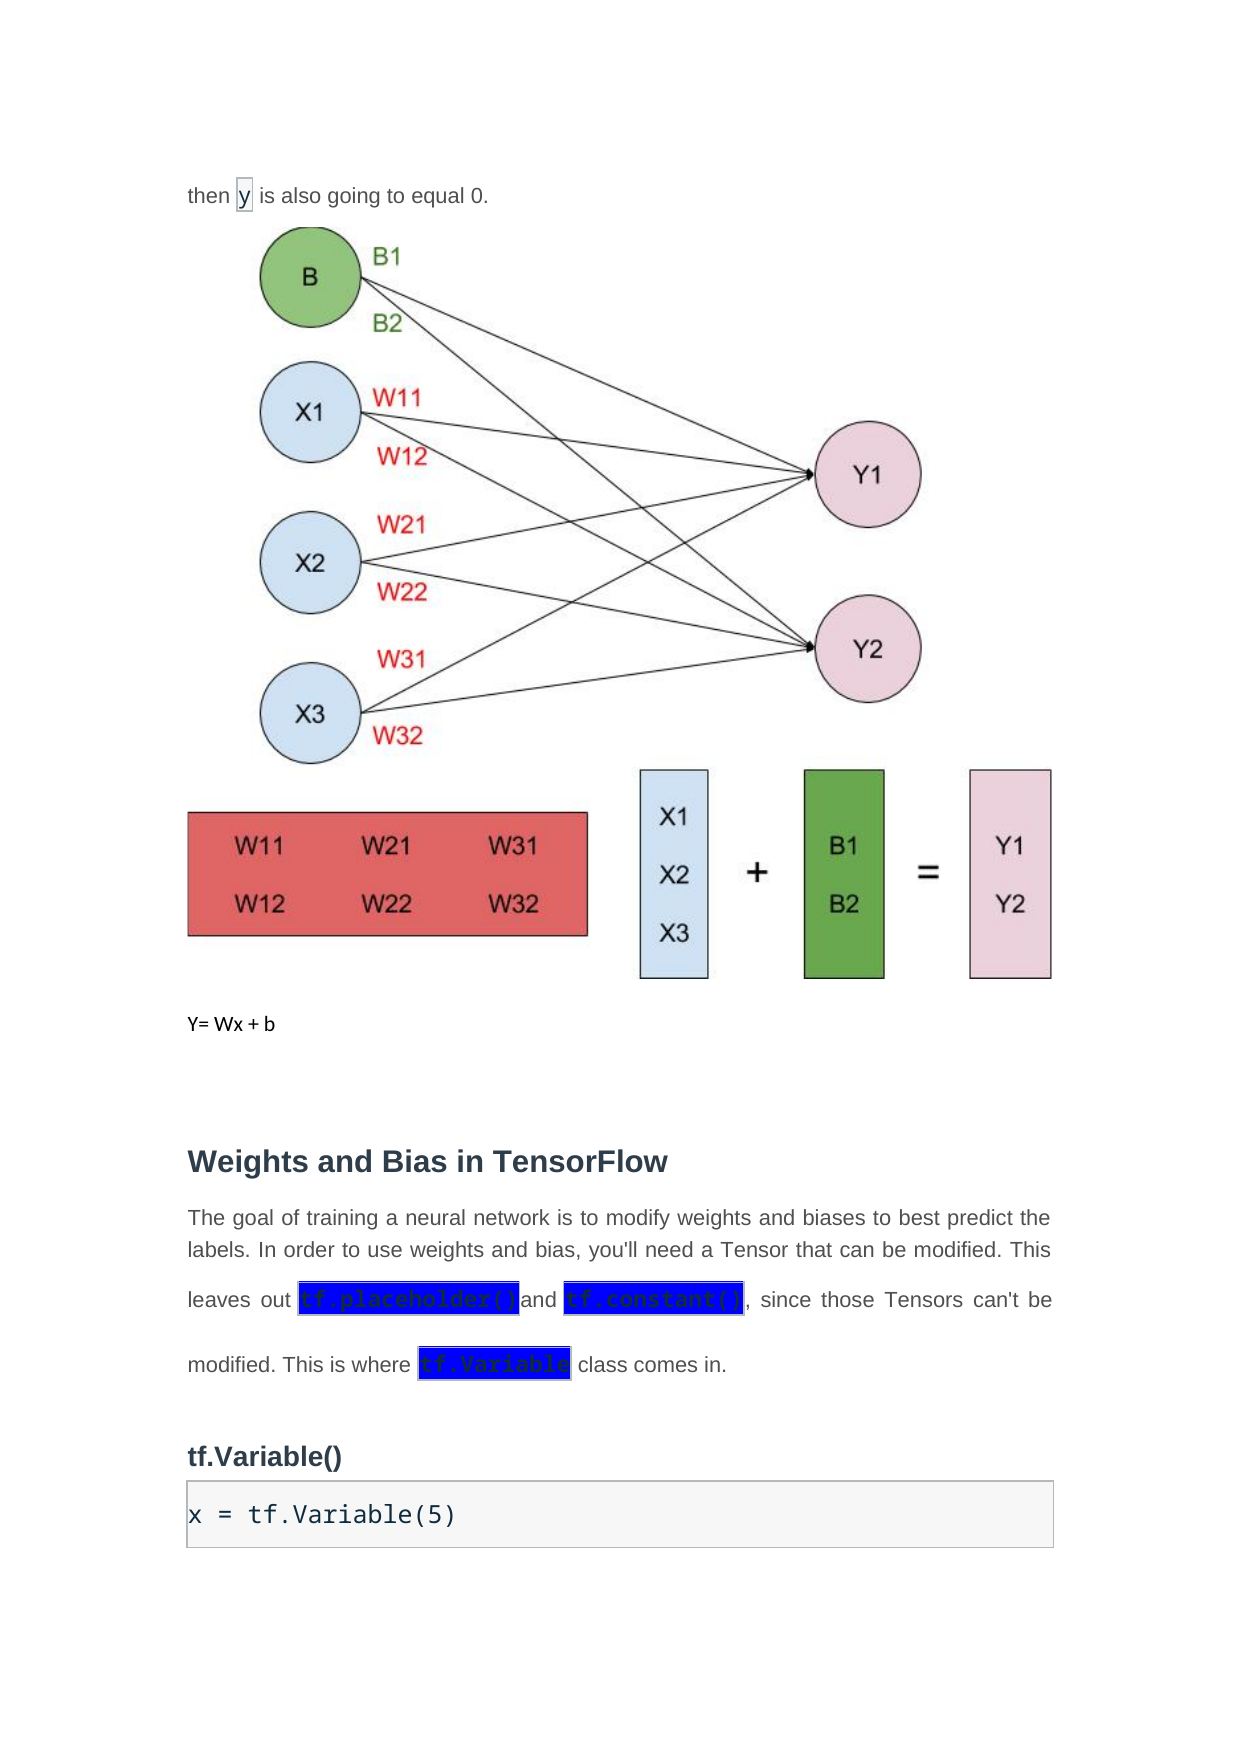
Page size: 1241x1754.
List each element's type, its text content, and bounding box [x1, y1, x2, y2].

picture [187, 227, 1053, 979]
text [187, 162, 1053, 227]
text Y= Wx + b [187, 1007, 1053, 1039]
text tf.Variable() [187, 1440, 1053, 1472]
text x = tf.Variable(5) [188, 1482, 1053, 1547]
subtitle Weights and Bias in TensorFlow [187, 1128, 1053, 1193]
text The goal of training a neural network is to modify weights and biases to best predict the labels. In order to use weights and bias, you'll need a Tensor that can be modified. This leaves out tf.placeholder()and tf.constant(), since those Tensors can't be modified. This is where tf.Variable class comes in. [187, 1212, 1053, 1396]
